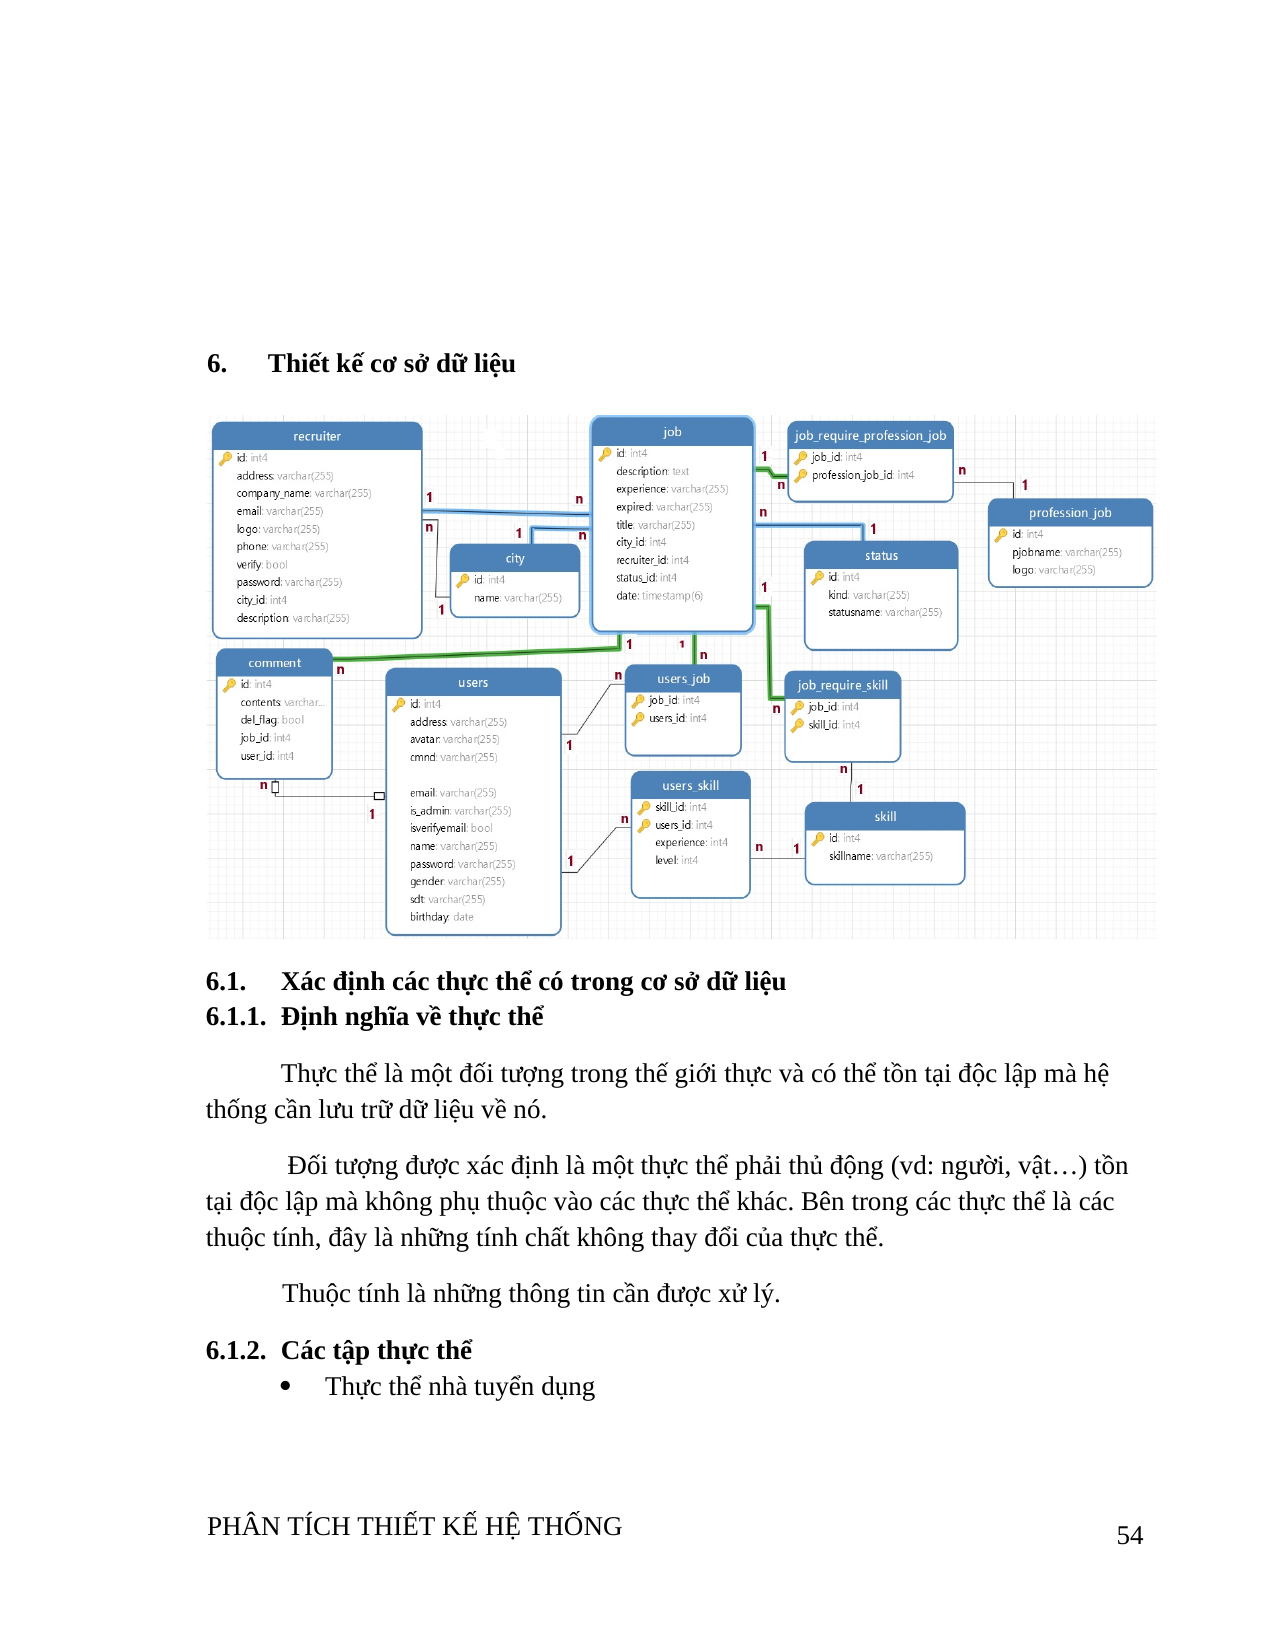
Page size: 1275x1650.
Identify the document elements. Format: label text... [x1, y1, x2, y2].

list Định nghĩa về thực thể [206, 1000, 1157, 1032]
text Thuộc tính là những thông tin cần được xử lý. [206, 1277, 1157, 1308]
list Xác định các thực thể có trong cơ sở dữ liệu [206, 965, 1157, 996]
list Thiết kế cơ sở dữ liệu [207, 347, 1157, 378]
text Đối tượng được xác định là một thực thể phải thủ động (vd: người, vật…) tồn tại độc lập mà không phụ thuộc vào các thực thể khác. Bên trong các thực thể là các thuộc tính, đây là những tính chất không thay đổi của thực thể. [206, 1149, 1157, 1252]
text Thực thể là một đối tượng trong thế giới thực và có thể tồn tại độc lập mà hệ thống cần lưu trữ dữ liệu về nó. [206, 1057, 1157, 1124]
list Thực thể nhà tuyển dụng [281, 1369, 1157, 1401]
list Các tập thực thể [206, 1334, 1157, 1365]
picture [206, 415, 1157, 939]
